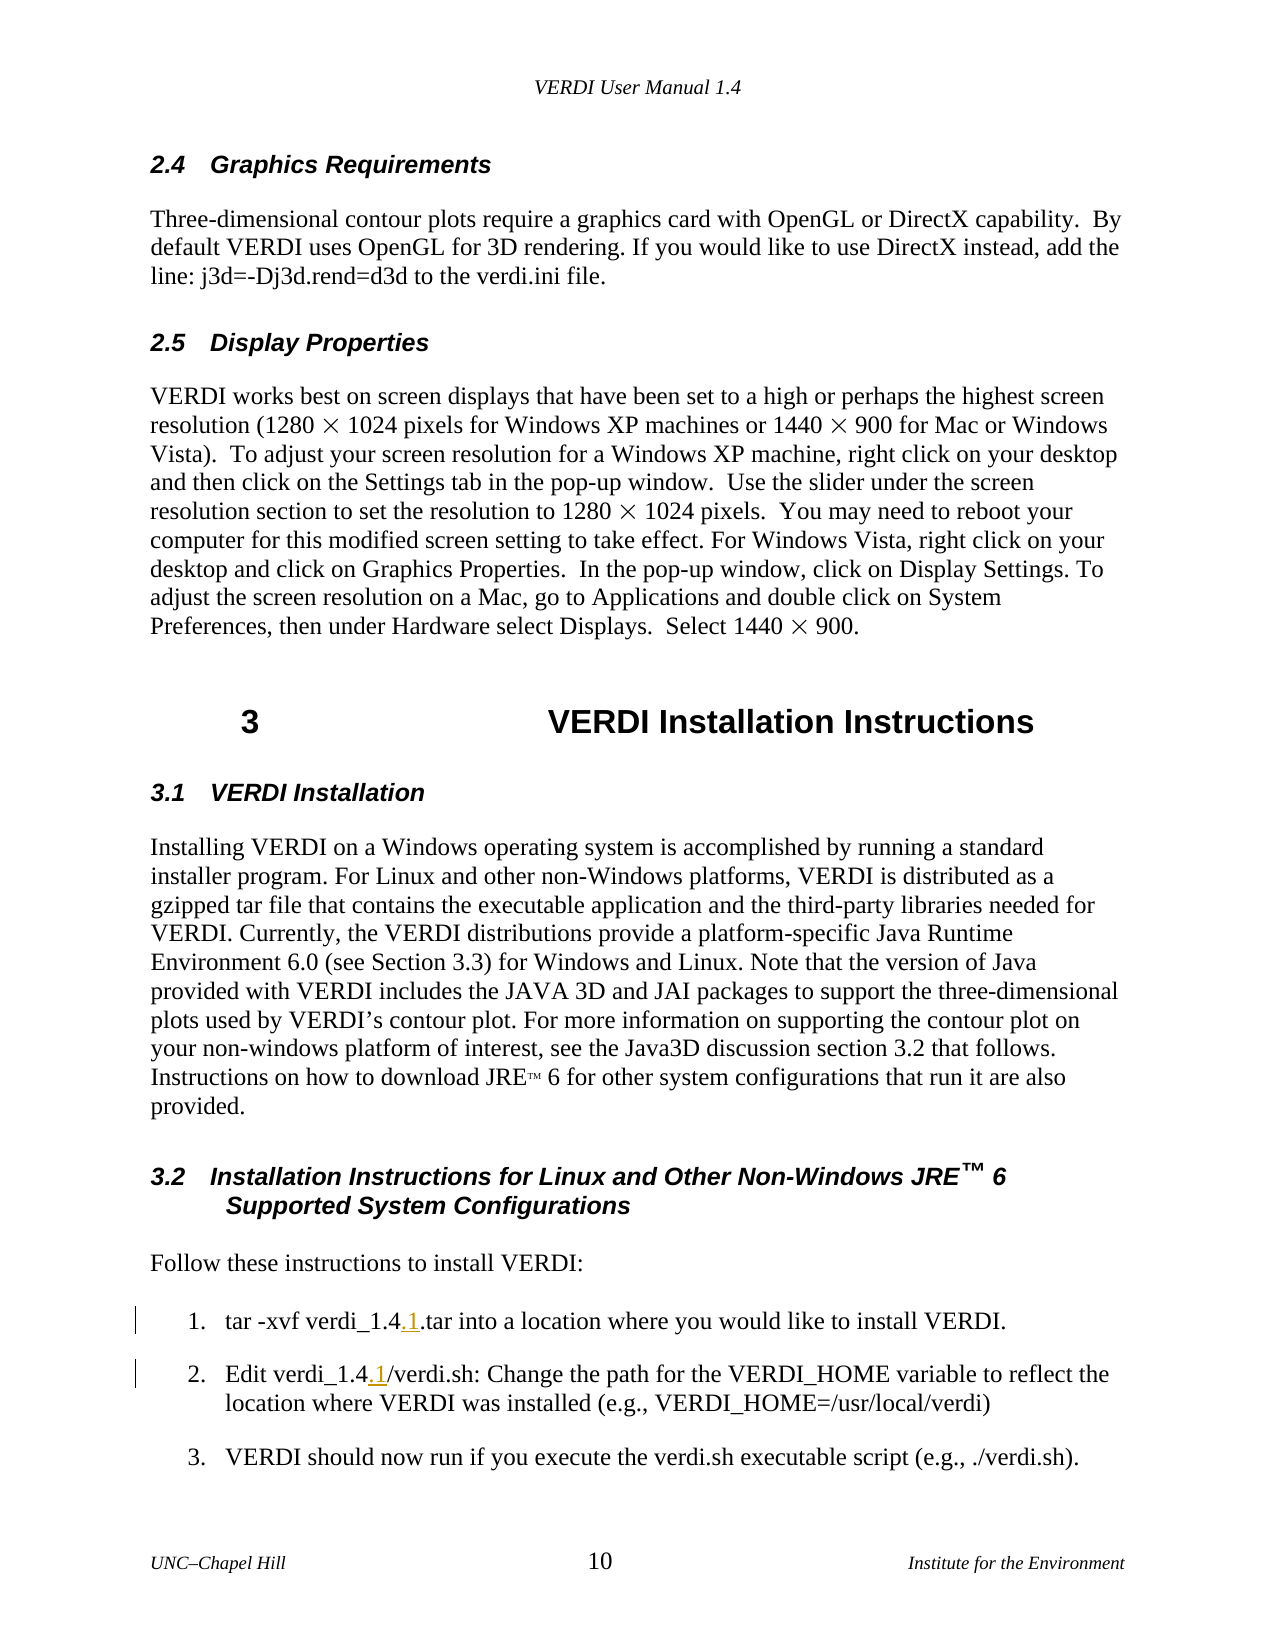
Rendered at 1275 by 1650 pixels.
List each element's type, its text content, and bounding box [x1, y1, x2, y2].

text VERDI works best on screen displays that have been set to a high or perhaps the highest screen resolution (1280 1024 pixels for Windows XP machines or 1440 900 for Mac or Windows Vista). To adjust your screen resolution for a Windows XP machine, right click on your desktop and then click on the Settings tab in the pop-up window. Use the slider under the screen resolution section to set the resolution to 1280 1024 pixels. You may need to reboot your computer for this modified screen setting to take effect. For Windows Vista, right click on your desktop and click on Graphics Properties. In the pop-up window, click on Display Settings. To adjust the screen resolution on a Mac, go to Applications and double click on System Preferences, then under Hardware select Displays. Select 1440 900. [150, 381, 1125, 640]
list Edit verdi_1.4/verdi.sh: Change the path for the VERDI_HOME variable to reflect the location where VERDI was installed (e.g., VERDI_HOME=/usr/local/verdi) [187, 1359, 1125, 1417]
subtitle VERDI Installation Instructions [150, 702, 1125, 741]
text Follow these instructions to install VERDI: [150, 1248, 1125, 1277]
list VERDI should now run if you execute the verdi.sh executable script (e.g., ./verdi.sh). [187, 1442, 1125, 1471]
subtitle Display Properties [150, 327, 1125, 356]
list tar -xvf verdi_1.4.tar into a location where you would like to install VERDI. [187, 1306, 1125, 1334]
text Installing VERDI on a Windows operating system is accomplished by running a standard installer program. For Linux and other non-Windows platforms, VERDI is distributed as a gzipped tar file that contains the executable application and the third-party libraries needed for VERDI. Currently, the VERDI distributions provide a platform-specific Java Runtime Environment 6.0 (see Section 3.3) for Windows and Linux. Note that the version of Java provided with VERDI includes the JAVA 3D and JAI packages to support the three-dimensional plots used by VERDI’s contour plot. For more information on supporting the contour plot on your non-windows platform of interest, see the Java3D discussion section 3.2 that follows. Instructions on how to download JRETM 6 for other system configurations that run it are also provided. [150, 832, 1125, 1120]
subtitle VERDI Installation [150, 778, 1125, 807]
subtitle Installation Instructions for Linux and Other Non-Windows JRE™ 6 Supported System Configurations [150, 1157, 1125, 1219]
text Three-dimensional contour plots require a graphics card with OpenGL or DirectX capability. By default VERDI uses OpenGL for 3D rendering. If you would like to use DirectX instead, add the line: j3d=-Dj3d.rend=d3d to the verdi.ini file. [150, 204, 1125, 290]
subtitle Graphics Requirements [150, 150, 1125, 179]
